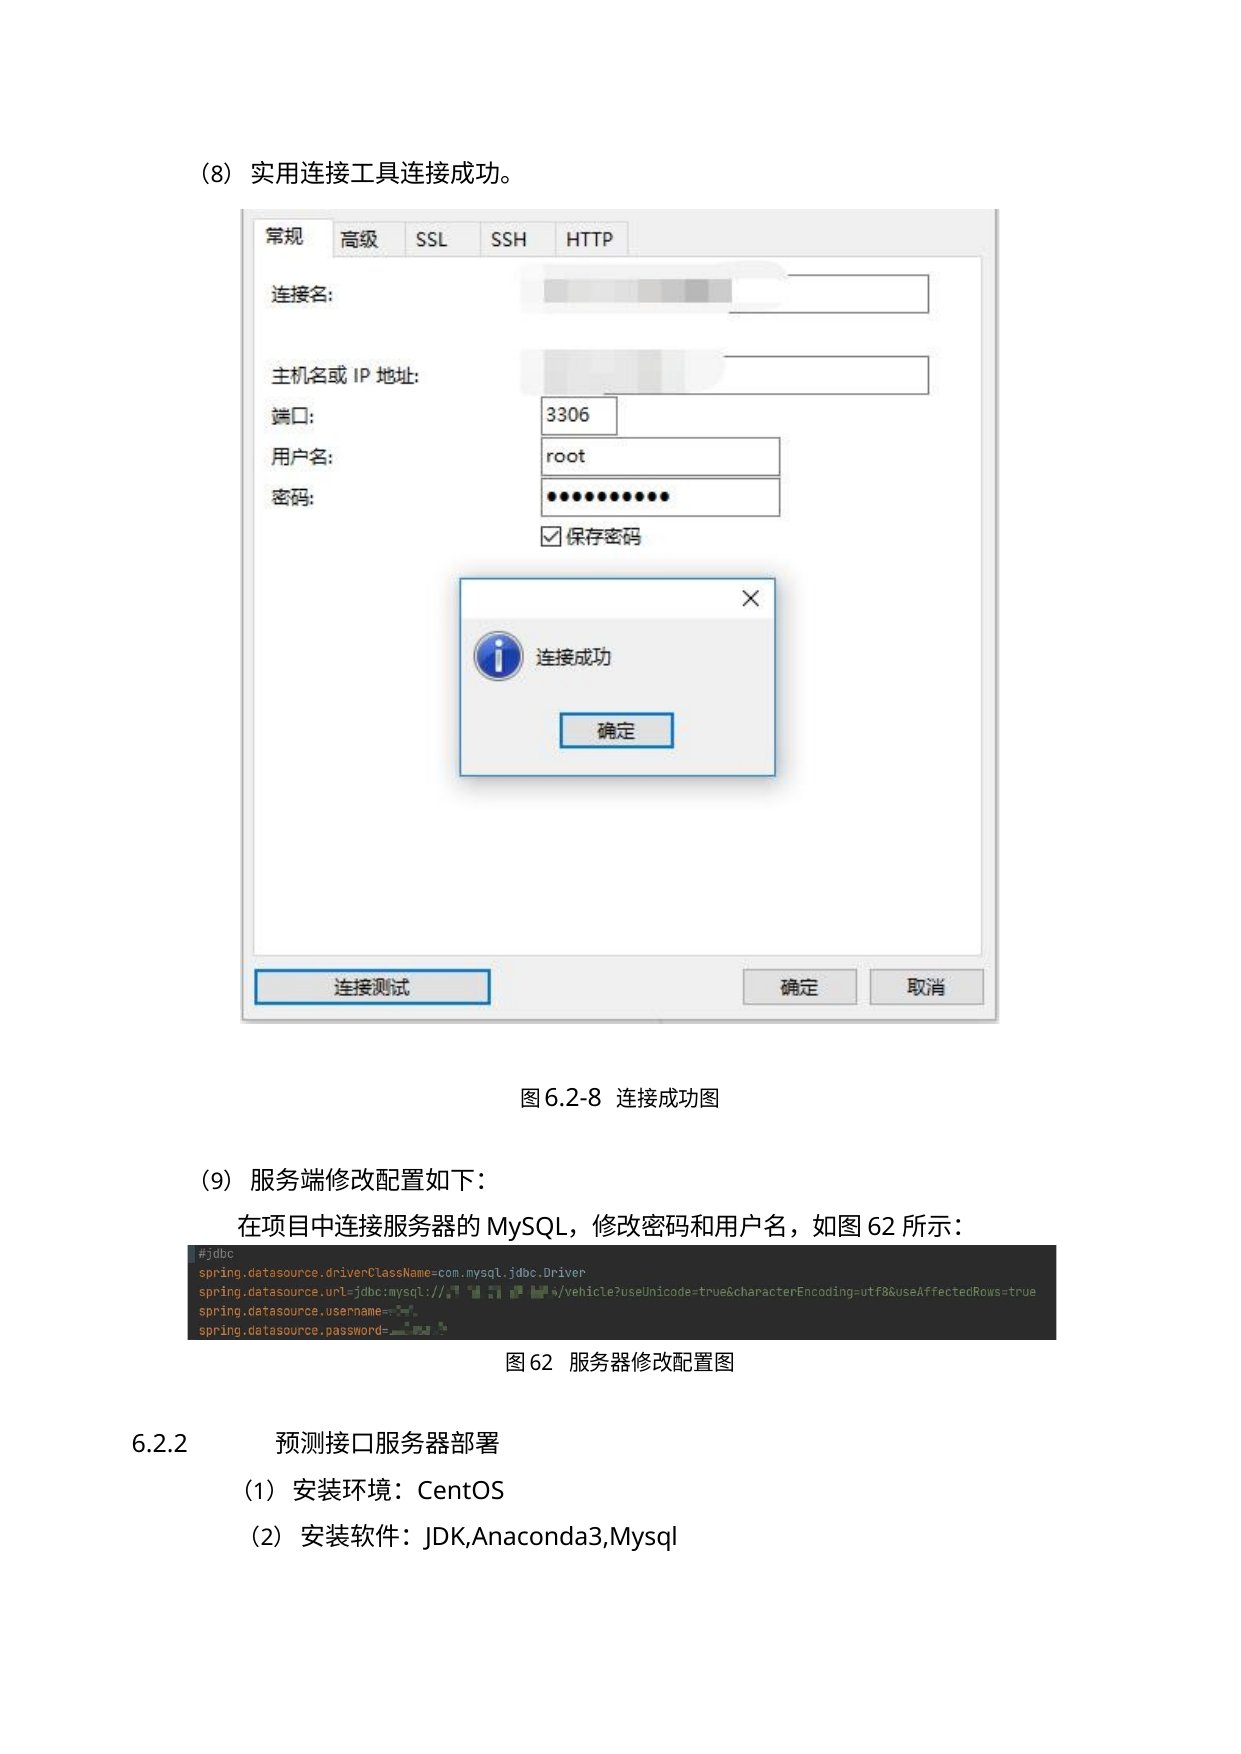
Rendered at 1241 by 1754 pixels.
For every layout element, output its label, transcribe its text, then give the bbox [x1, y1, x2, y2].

list 安装环境：CentOS [131, 1470, 504, 1506]
text 在项目中连接服务器的 MySQL，修改密码和用户名，如图 62 所示： [237, 1207, 1113, 1243]
picture [187, 1245, 1057, 1340]
list 安装软件：JDK,Anaconda3,Mysql [237, 1517, 1113, 1553]
text 图 6.2-8 连接成功图 [341, 1079, 899, 1113]
picture [240, 209, 1000, 1024]
list 实用连接工具连接成功。 [187, 153, 1113, 189]
list 预测接口服务器部署 [131, 1424, 500, 1460]
list 服务端修改配置如下： [187, 1160, 1113, 1196]
